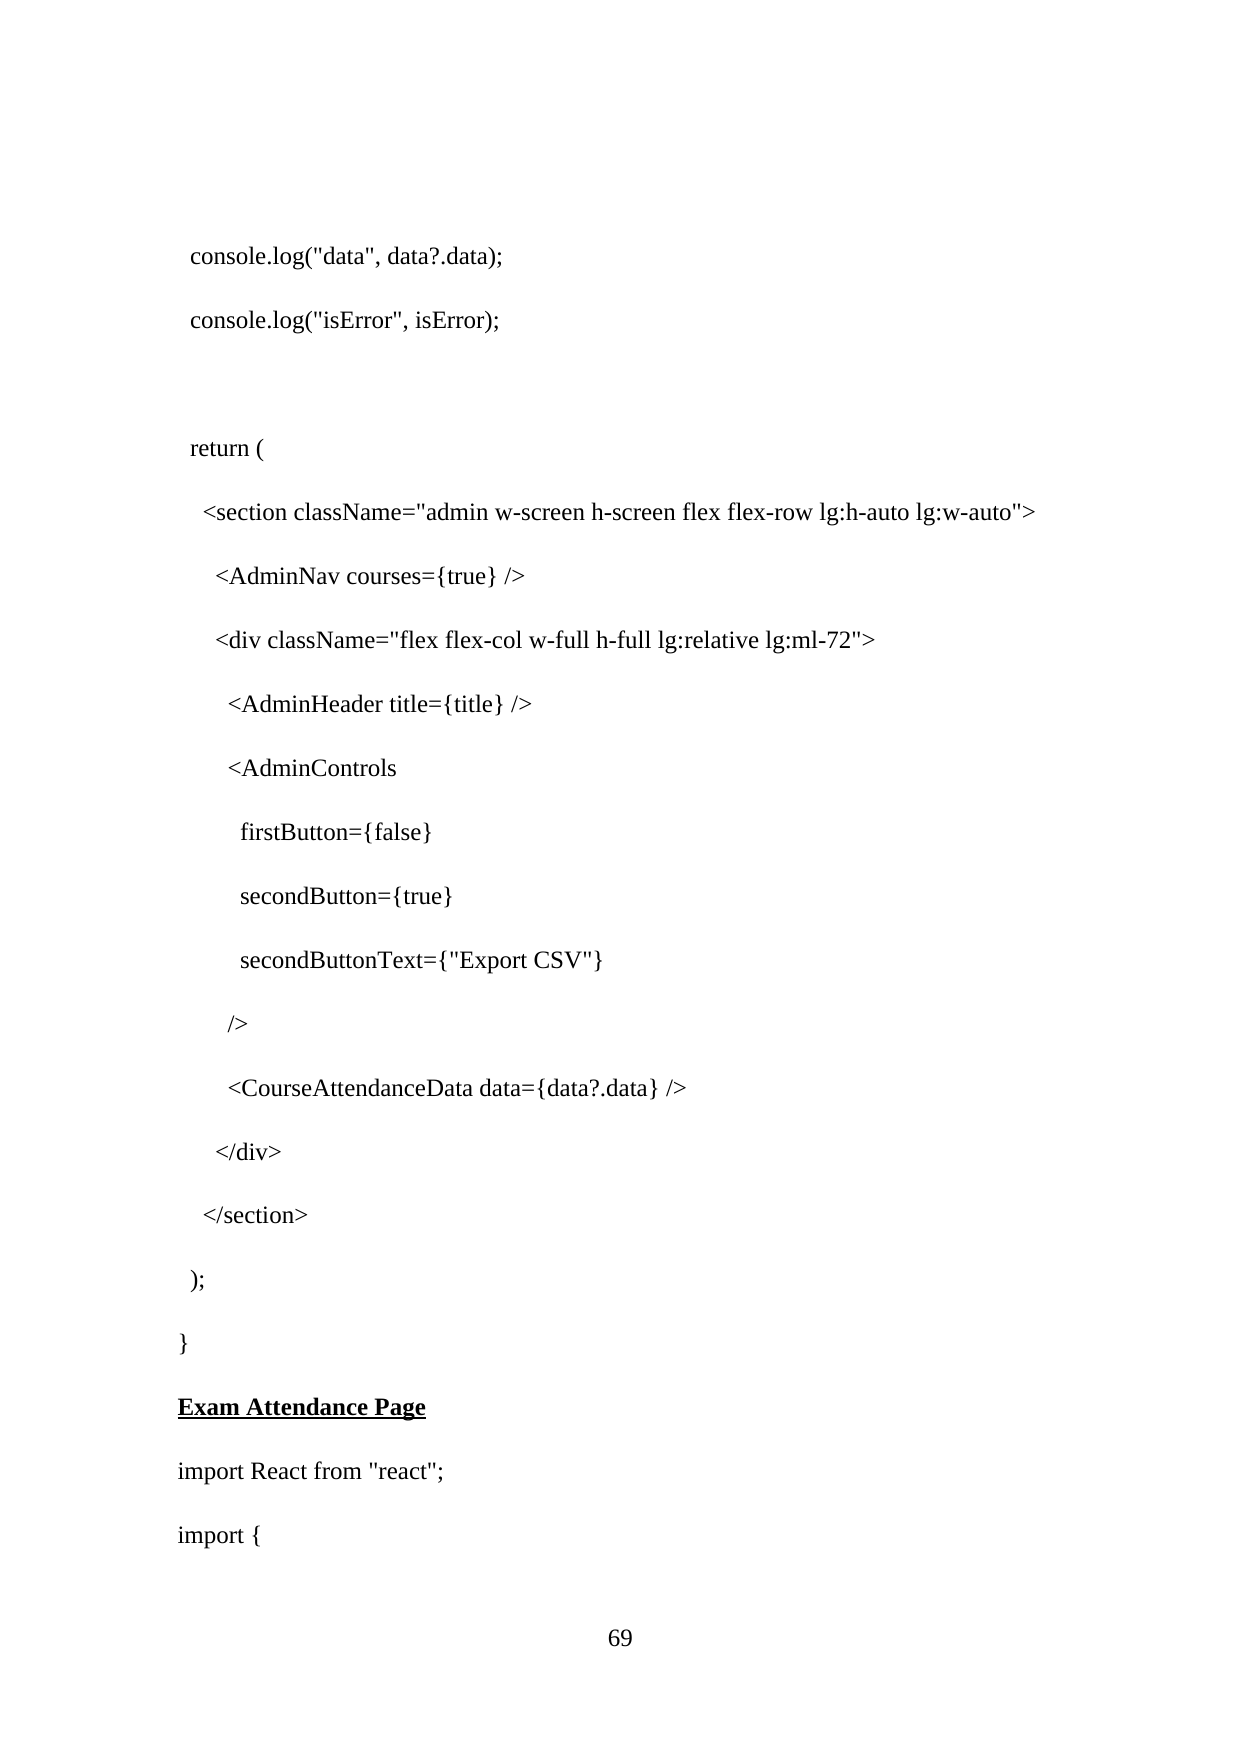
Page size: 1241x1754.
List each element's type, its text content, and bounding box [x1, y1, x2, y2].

text return ( [177, 433, 1063, 462]
text ); [177, 1264, 1063, 1293]
text secondButtonText={"Export CSV"} [177, 945, 1063, 973]
text console.log("data", data?.data); [177, 241, 1063, 270]
text <div className="flex flex-col w-full h-full lg:relative lg:ml-72"> [177, 625, 1063, 654]
text } [177, 1328, 1063, 1357]
text <CourseAttendanceData data={data?.data} /> [177, 1073, 1063, 1101]
text </section> [177, 1201, 1063, 1229]
text console.log("isError", isError); [177, 305, 1063, 334]
text firstButton={false} [177, 817, 1063, 846]
text <section className="admin w-screen h-screen flex flex-row lg:h-auto lg:w-auto"> [177, 497, 1063, 526]
text Exam Attendance Page [177, 1392, 1063, 1421]
text <AdminHeader title={title} /> [177, 689, 1063, 718]
text secondButton={true} [177, 881, 1063, 909]
text import React from "react"; [177, 1456, 1063, 1485]
text /> [177, 1009, 1063, 1037]
text import { [177, 1520, 1063, 1549]
text </div> [177, 1137, 1063, 1165]
text <AdminNav courses={true} /> [177, 561, 1063, 590]
text <AdminControls [177, 753, 1063, 782]
